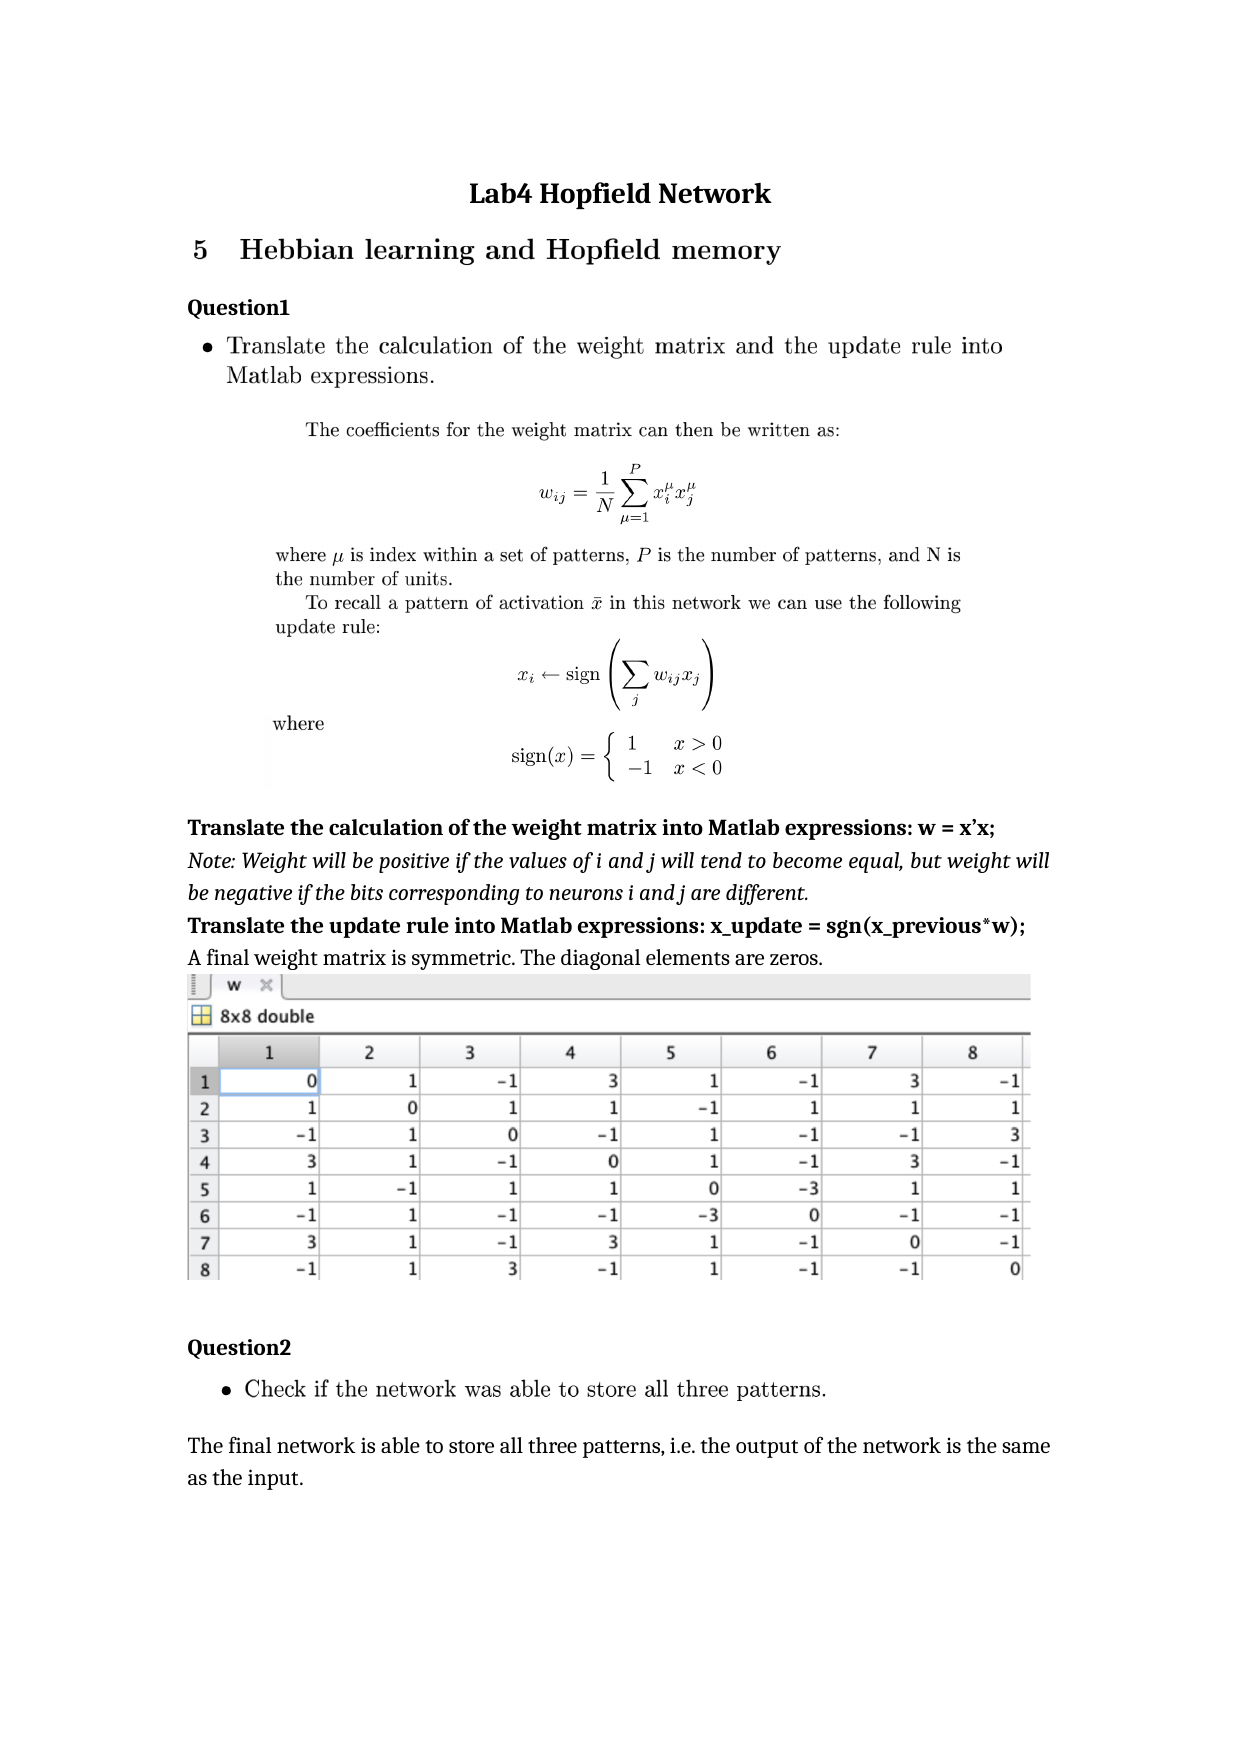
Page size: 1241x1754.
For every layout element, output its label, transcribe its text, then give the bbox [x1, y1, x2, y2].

text Translate the calculation of the weight matrix into Matlab expressions: w = x’x; [187, 812, 1053, 844]
text Question2 [187, 1332, 1053, 1364]
text Lab4 Hopfield Network [187, 162, 1053, 227]
text The final network is able to store all three patterns, i.e. the output of the network is the same as the input. [187, 1429, 1053, 1494]
picture [187, 1364, 994, 1412]
text Note: Weight will be positive if the values of i and j will tend to become equal, but weight will be negative if the bits corresponding to neurons i and j are different. [187, 844, 1053, 909]
picture [187, 974, 1031, 1280]
text A final weight matrix is symmetric. The diagonal elements are zeros. [187, 942, 1053, 974]
text Question1 [187, 292, 1053, 324]
picture [264, 422, 977, 789]
text Translate the update rule into Matlab expressions: x_update = sgn(x_previous*w); [187, 909, 1053, 942]
picture [187, 324, 1012, 395]
picture [187, 227, 787, 268]
